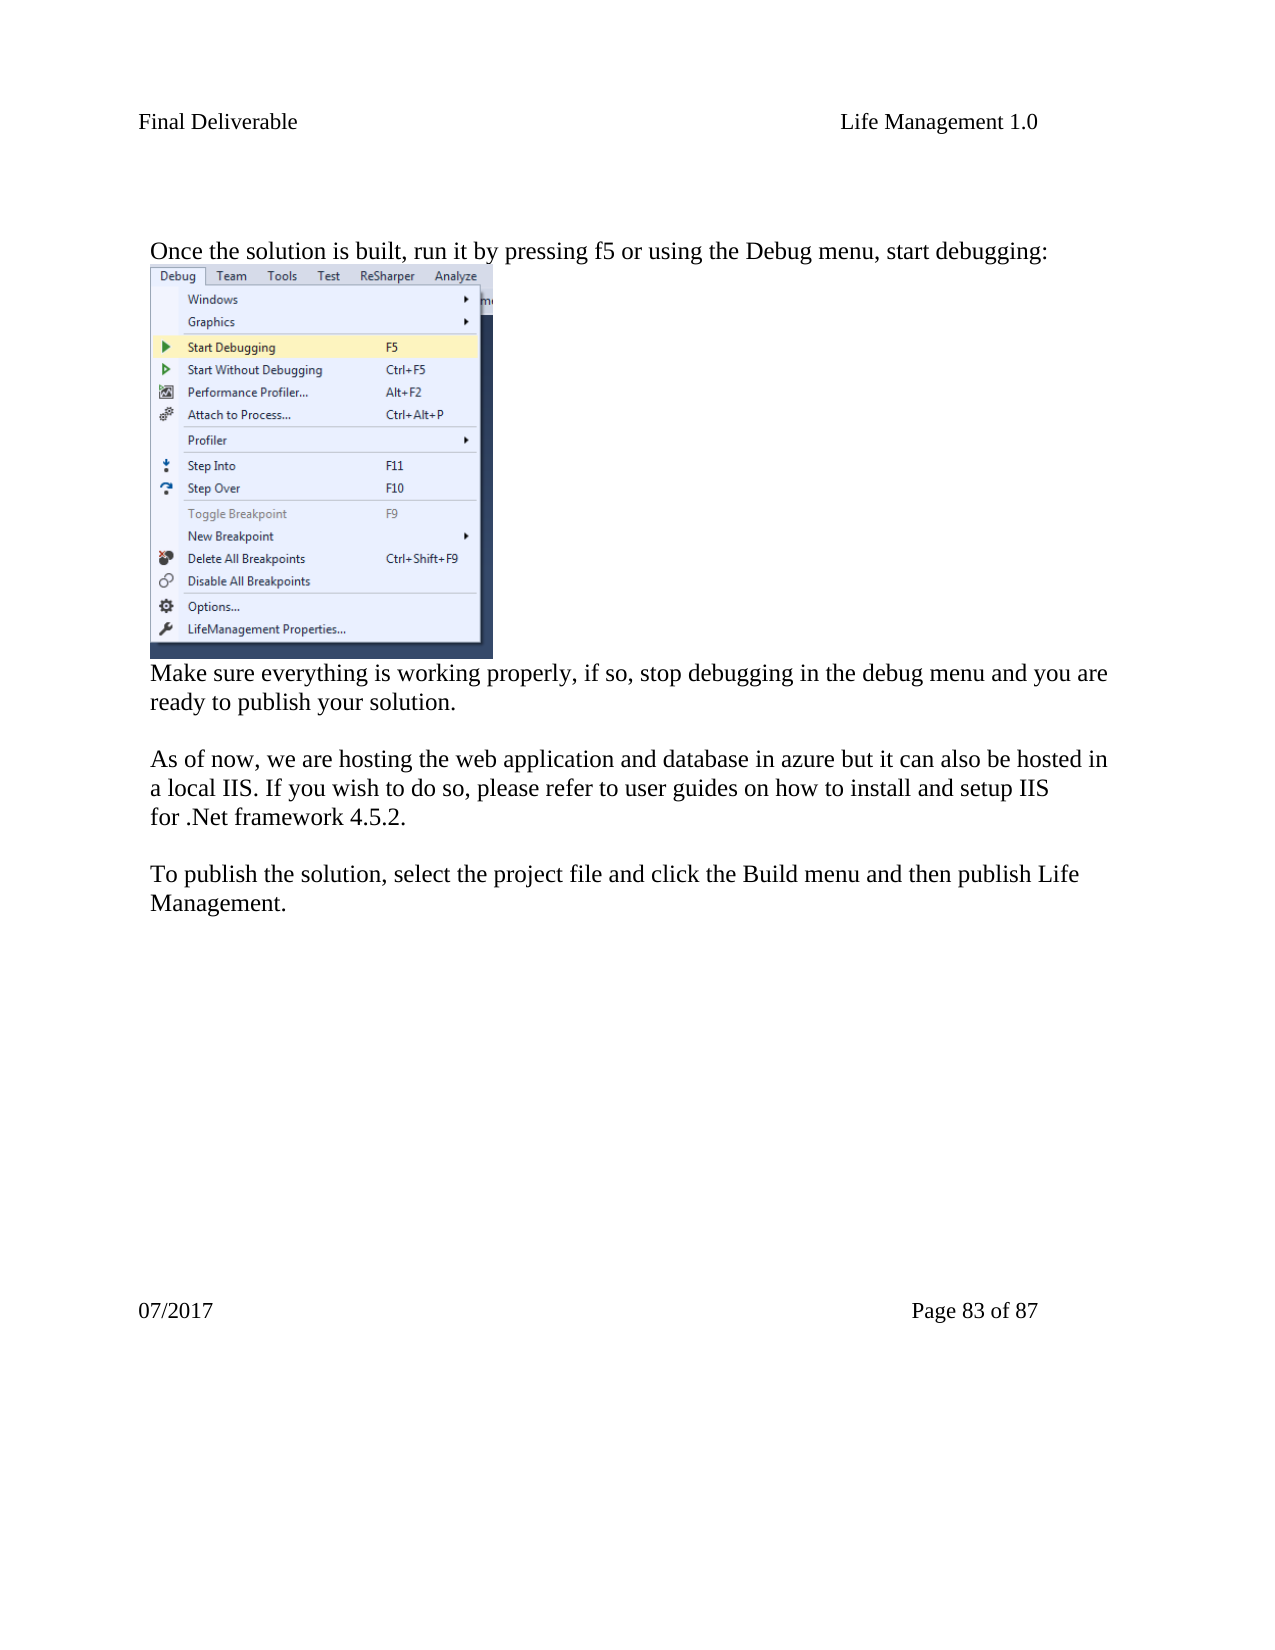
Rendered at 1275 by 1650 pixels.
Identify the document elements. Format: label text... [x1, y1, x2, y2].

text Once the solution is built, run it by pressing f5 or using the Debug menu, start debugging: [150, 236, 1125, 264]
text To publish the solution, select the project file and click the Build menu and then publish Life Management. [150, 859, 1125, 917]
text As of now, we are hosting the web application and database in azure but it can also be hosted in a local IIS. If you wish to do so, please refer to user guides on how to install and setup IIS for .Net framework 4.5.2. [150, 744, 1125, 831]
picture [150, 264, 493, 659]
text Make sure everything is working properly, if so, stop debugging in the debug menu and you are ready to publish your solution. [150, 658, 1125, 716]
